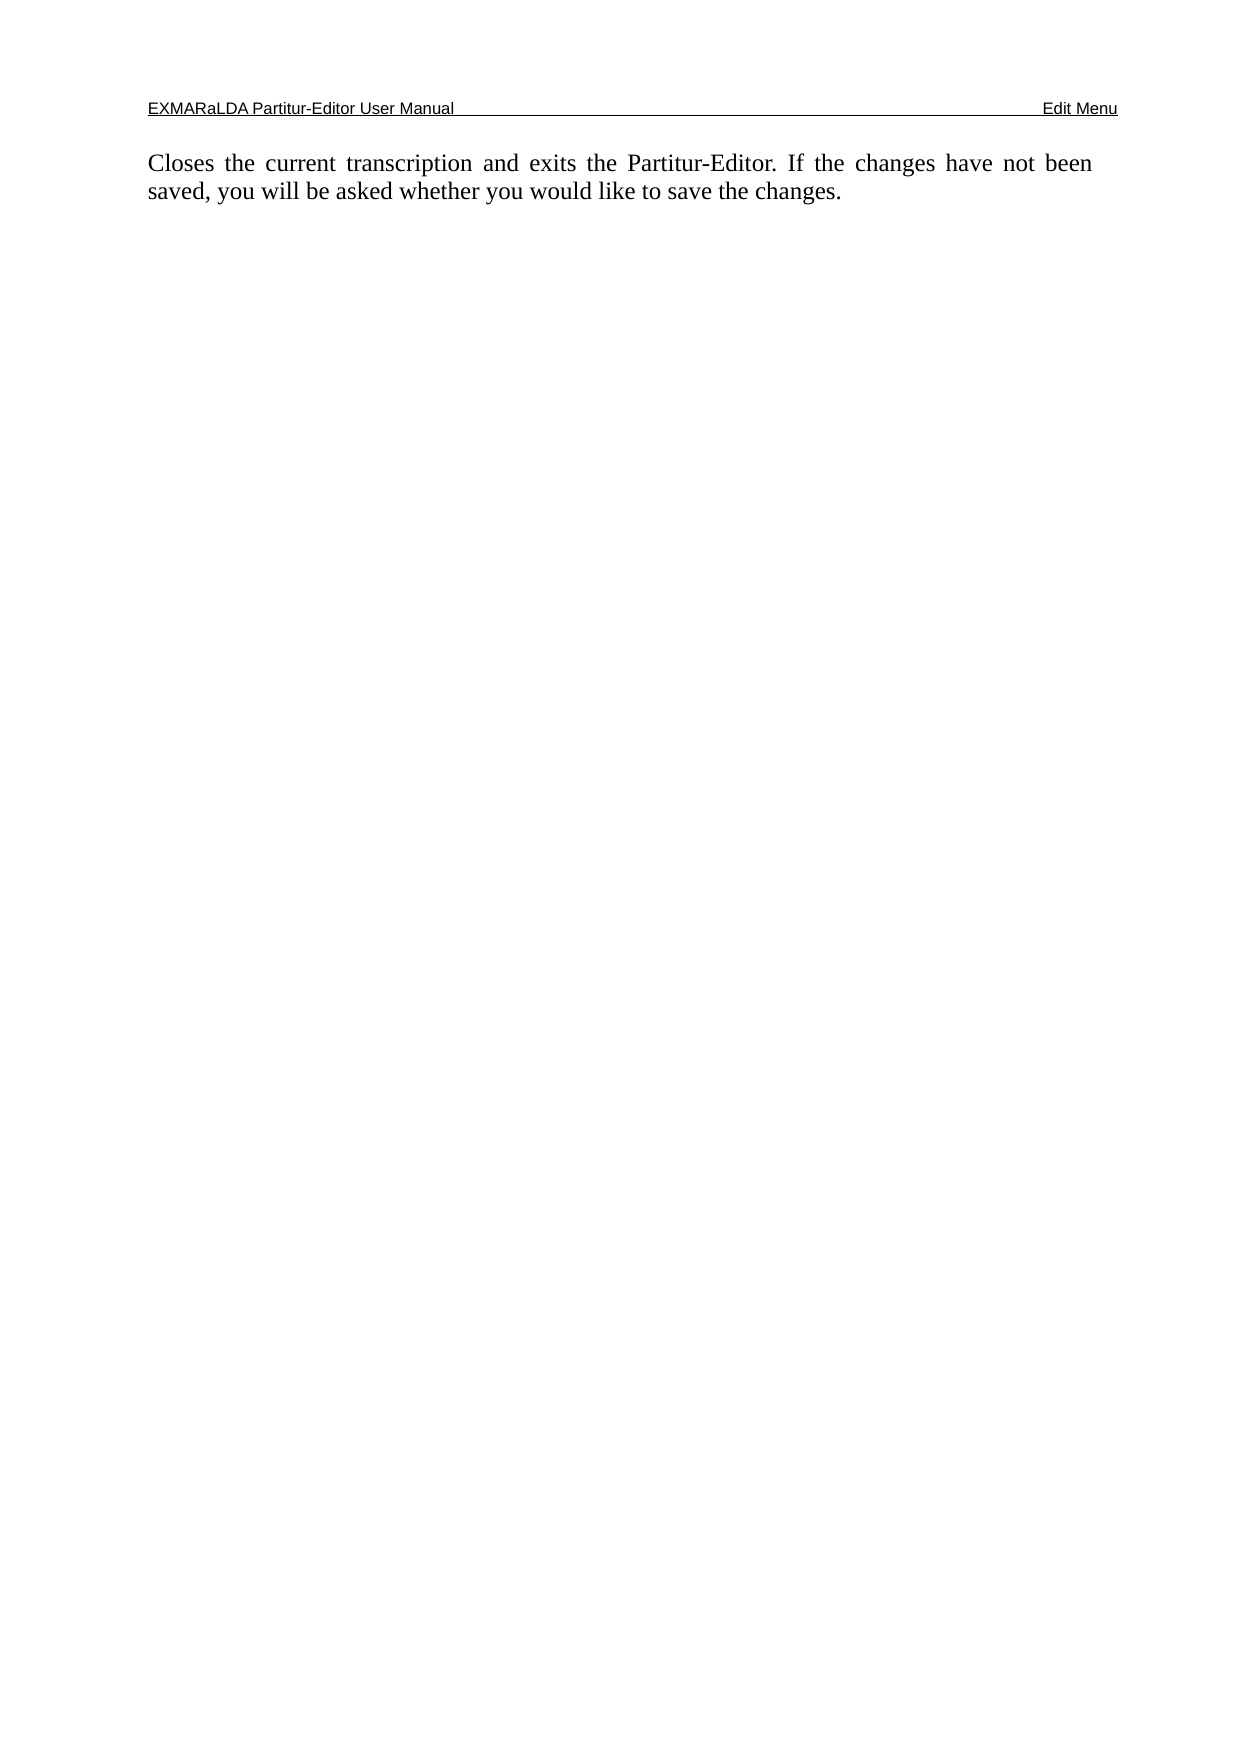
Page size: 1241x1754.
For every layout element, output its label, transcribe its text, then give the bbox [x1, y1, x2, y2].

text Closes the current transcription and exits the Partitur-Editor. If the changes have not been saved, you will be asked whether you would like to save the changes. [148, 148, 1093, 205]
